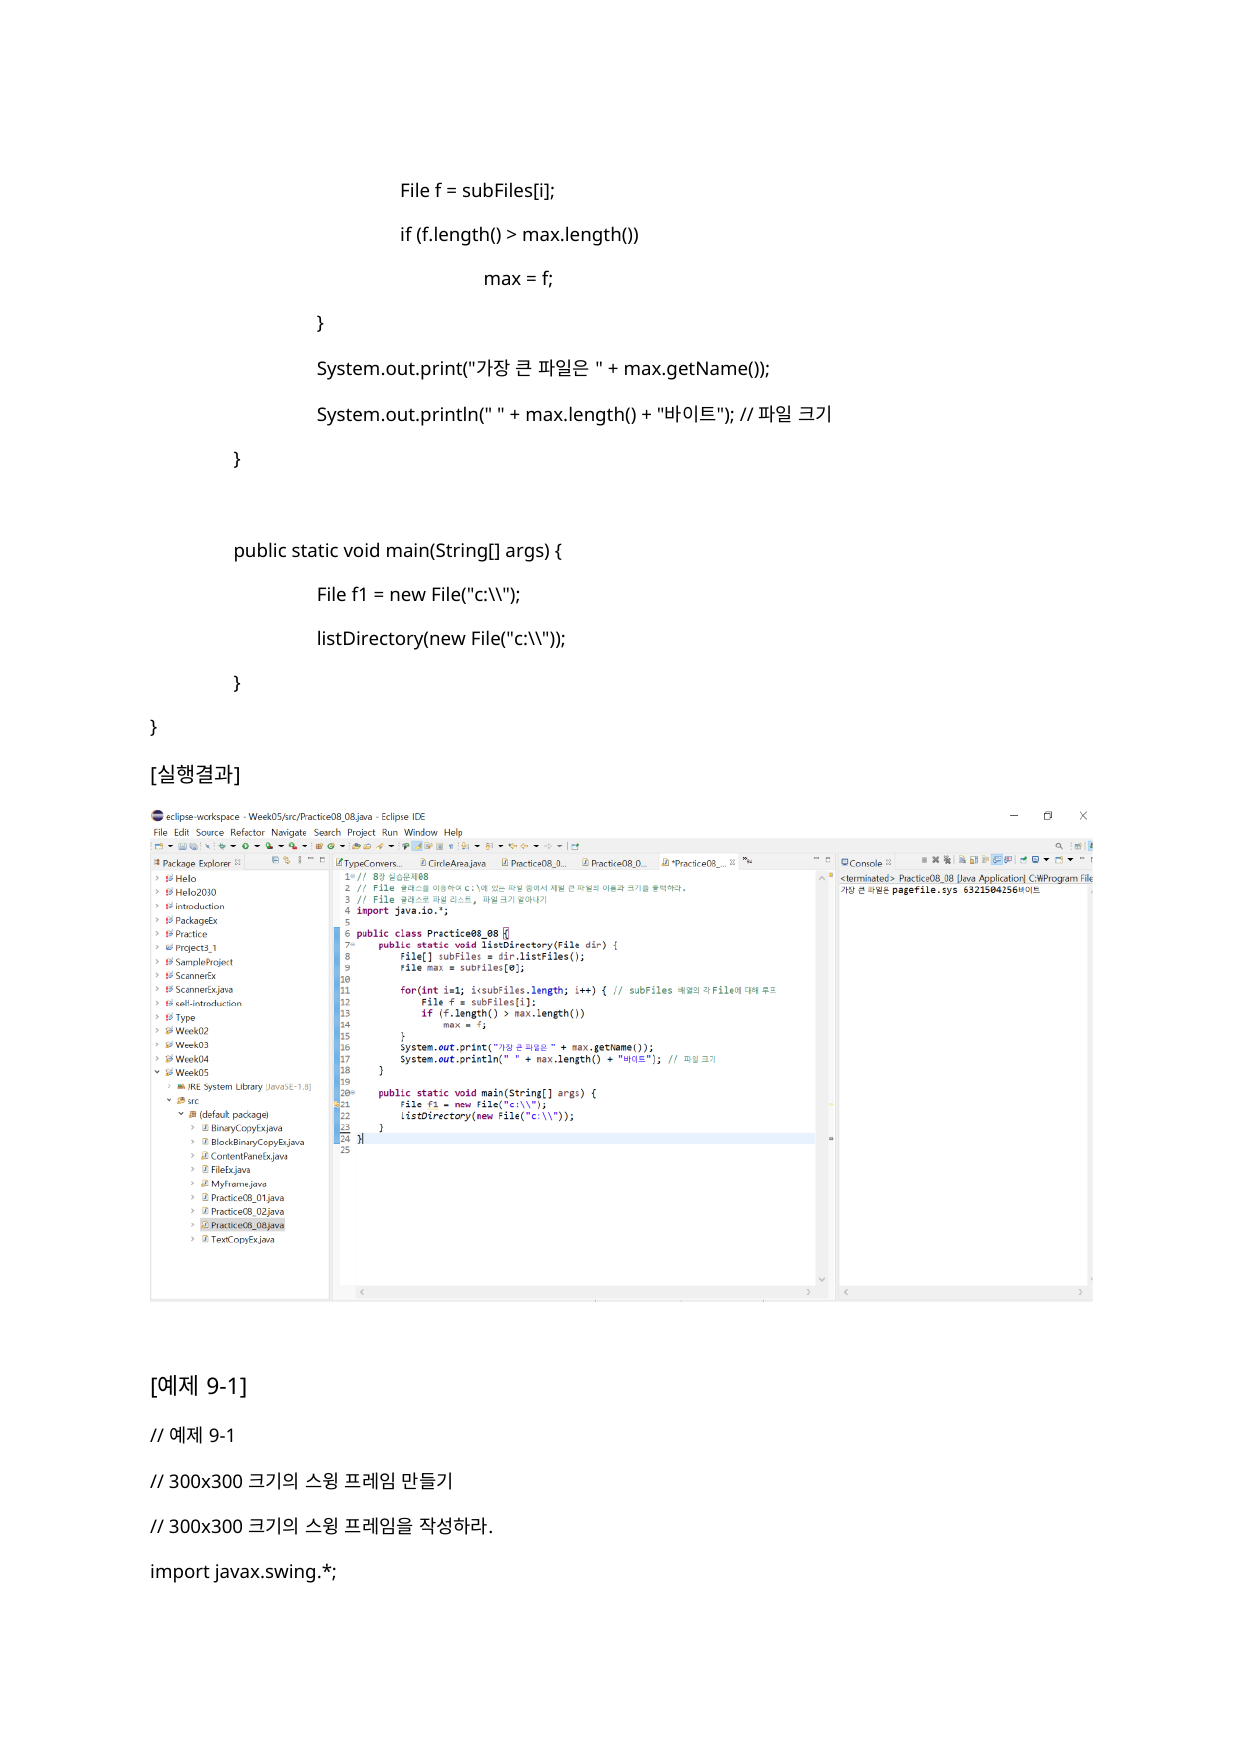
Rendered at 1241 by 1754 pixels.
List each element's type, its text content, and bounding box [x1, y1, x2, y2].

text File f = subFiles[i]; [150, 177, 1090, 203]
text File f1 = new File("c:\\"); [150, 581, 1090, 607]
text } [150, 669, 1090, 695]
text // 300x300 크기의 스윙 프레임 만들기 [150, 1466, 1090, 1493]
text System.out.print("가장 큰 파일은 " + max.getName()); [150, 354, 1090, 381]
text // 예제 9-1 [150, 1420, 1090, 1447]
text System.out.println(" " + max.length() + "바이트"); // 파일 크기 [150, 400, 1090, 427]
text [예제 9-1] [150, 1368, 1090, 1401]
picture [150, 807, 1093, 1302]
text } [150, 714, 1090, 739]
text public static void main(String[] args) { [150, 537, 1090, 562]
text } [150, 310, 1090, 335]
text listDirectory(new File("c:\\")); [150, 625, 1090, 651]
text } [150, 446, 1090, 471]
text [실행결과] [150, 758, 1090, 788]
text // 300x300 크기의 스윙 프레임을 작성하라. [150, 1512, 1090, 1539]
text max = f; [150, 266, 1090, 291]
text if (f.length() > max.length()) [150, 221, 1090, 247]
text import javax.swing.*; [150, 1558, 1090, 1584]
